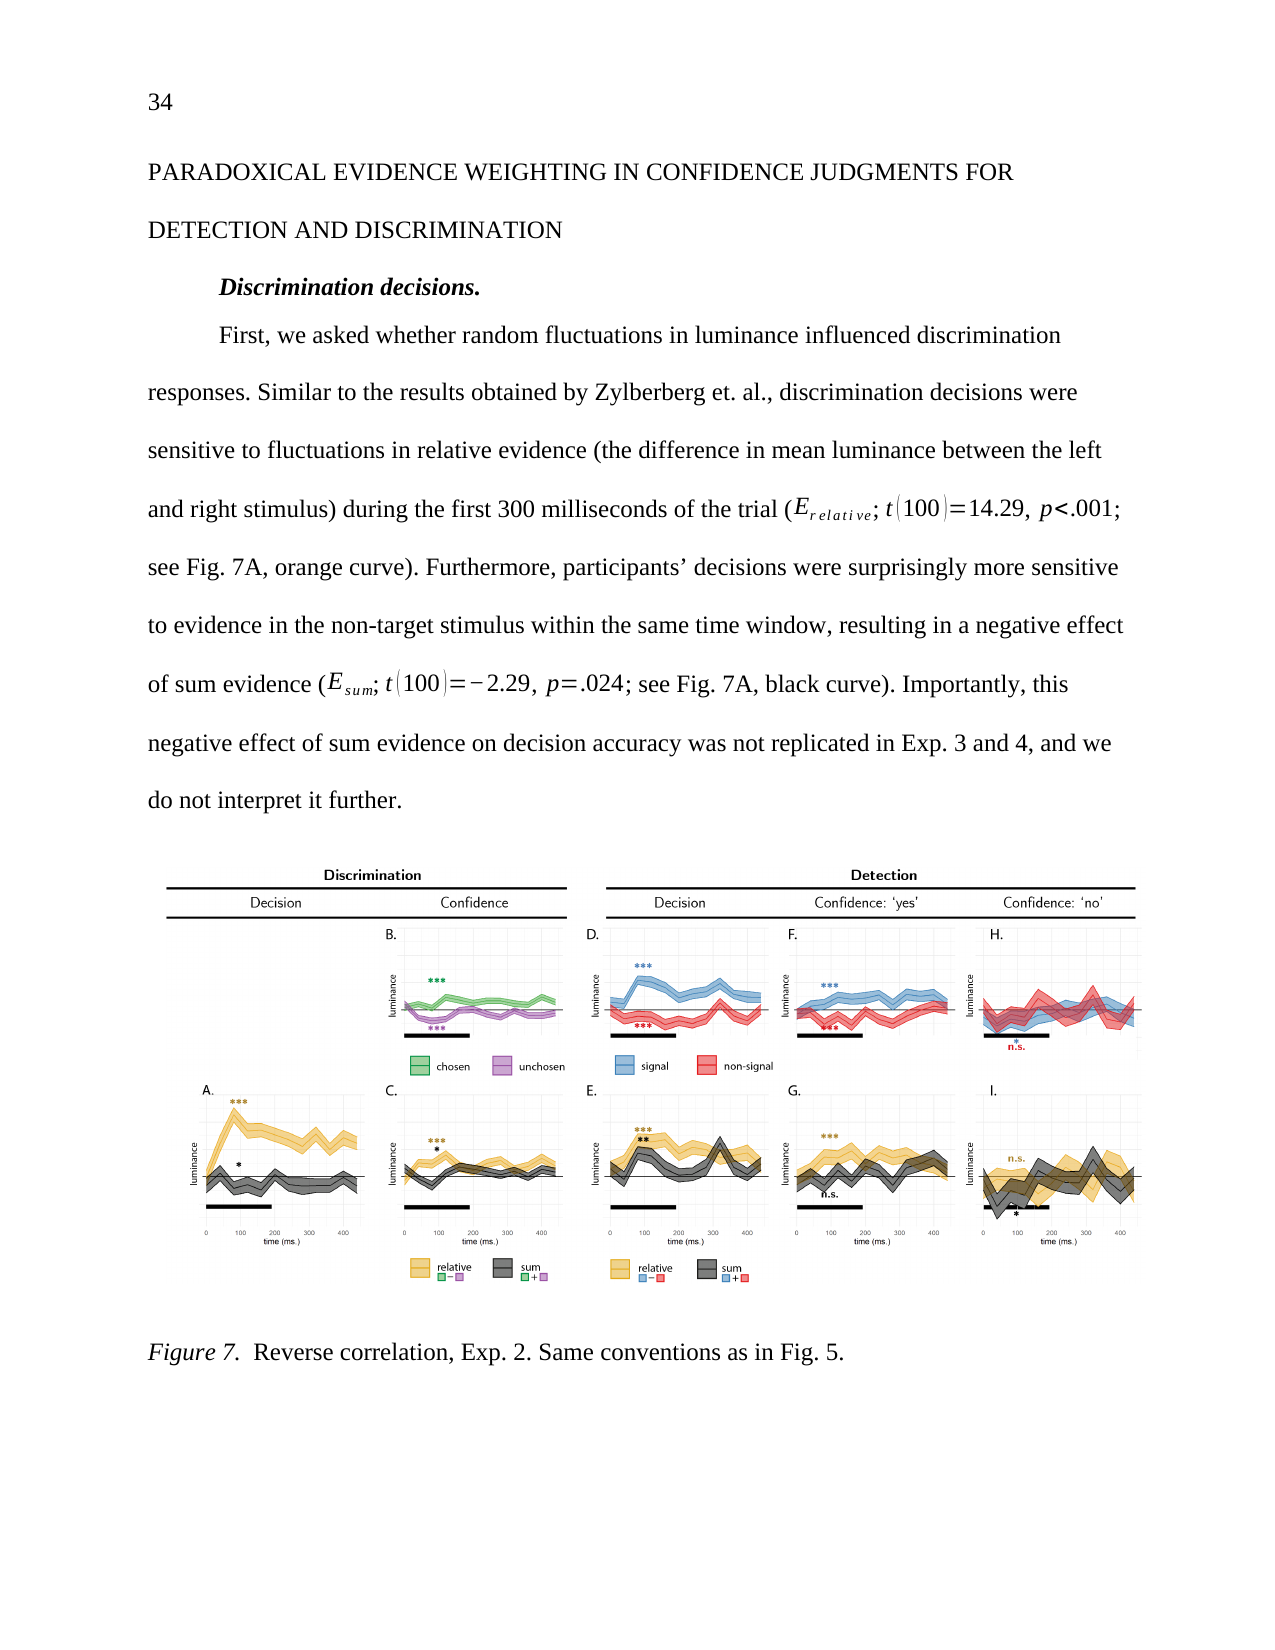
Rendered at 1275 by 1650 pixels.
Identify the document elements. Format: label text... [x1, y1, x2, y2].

text Figure 7. Reverse correlation, Exp. 2. Same conventions as in Fig. 5. [148, 1337, 1127, 1366]
picture [166, 867, 1146, 1284]
text First, we asked whether random fluctuations in luminance influenced discrimination responses. Similar to the results obtained by Zylberberg et. al., discrimination decisions were sensitive to fluctuations in relative evidence (the difference in mean luminance between the left and right stimulus) during the first 300 milliseconds of the trial (; , ; see Fig. 7A, orange curve). Furthermore, participants’ decisions were surprisingly more sensitive to evidence in the non-target stimulus within the same time window, resulting in a negative effect of sum evidence (; , ; see Fig. 7A, black curve). Importantly, this negative effect of sum evidence on decision accuracy was not replicated in Exp. 3 and 4, and we do not interpret it further. [148, 320, 1127, 814]
subtitle Discrimination decisions. [148, 272, 1127, 301]
